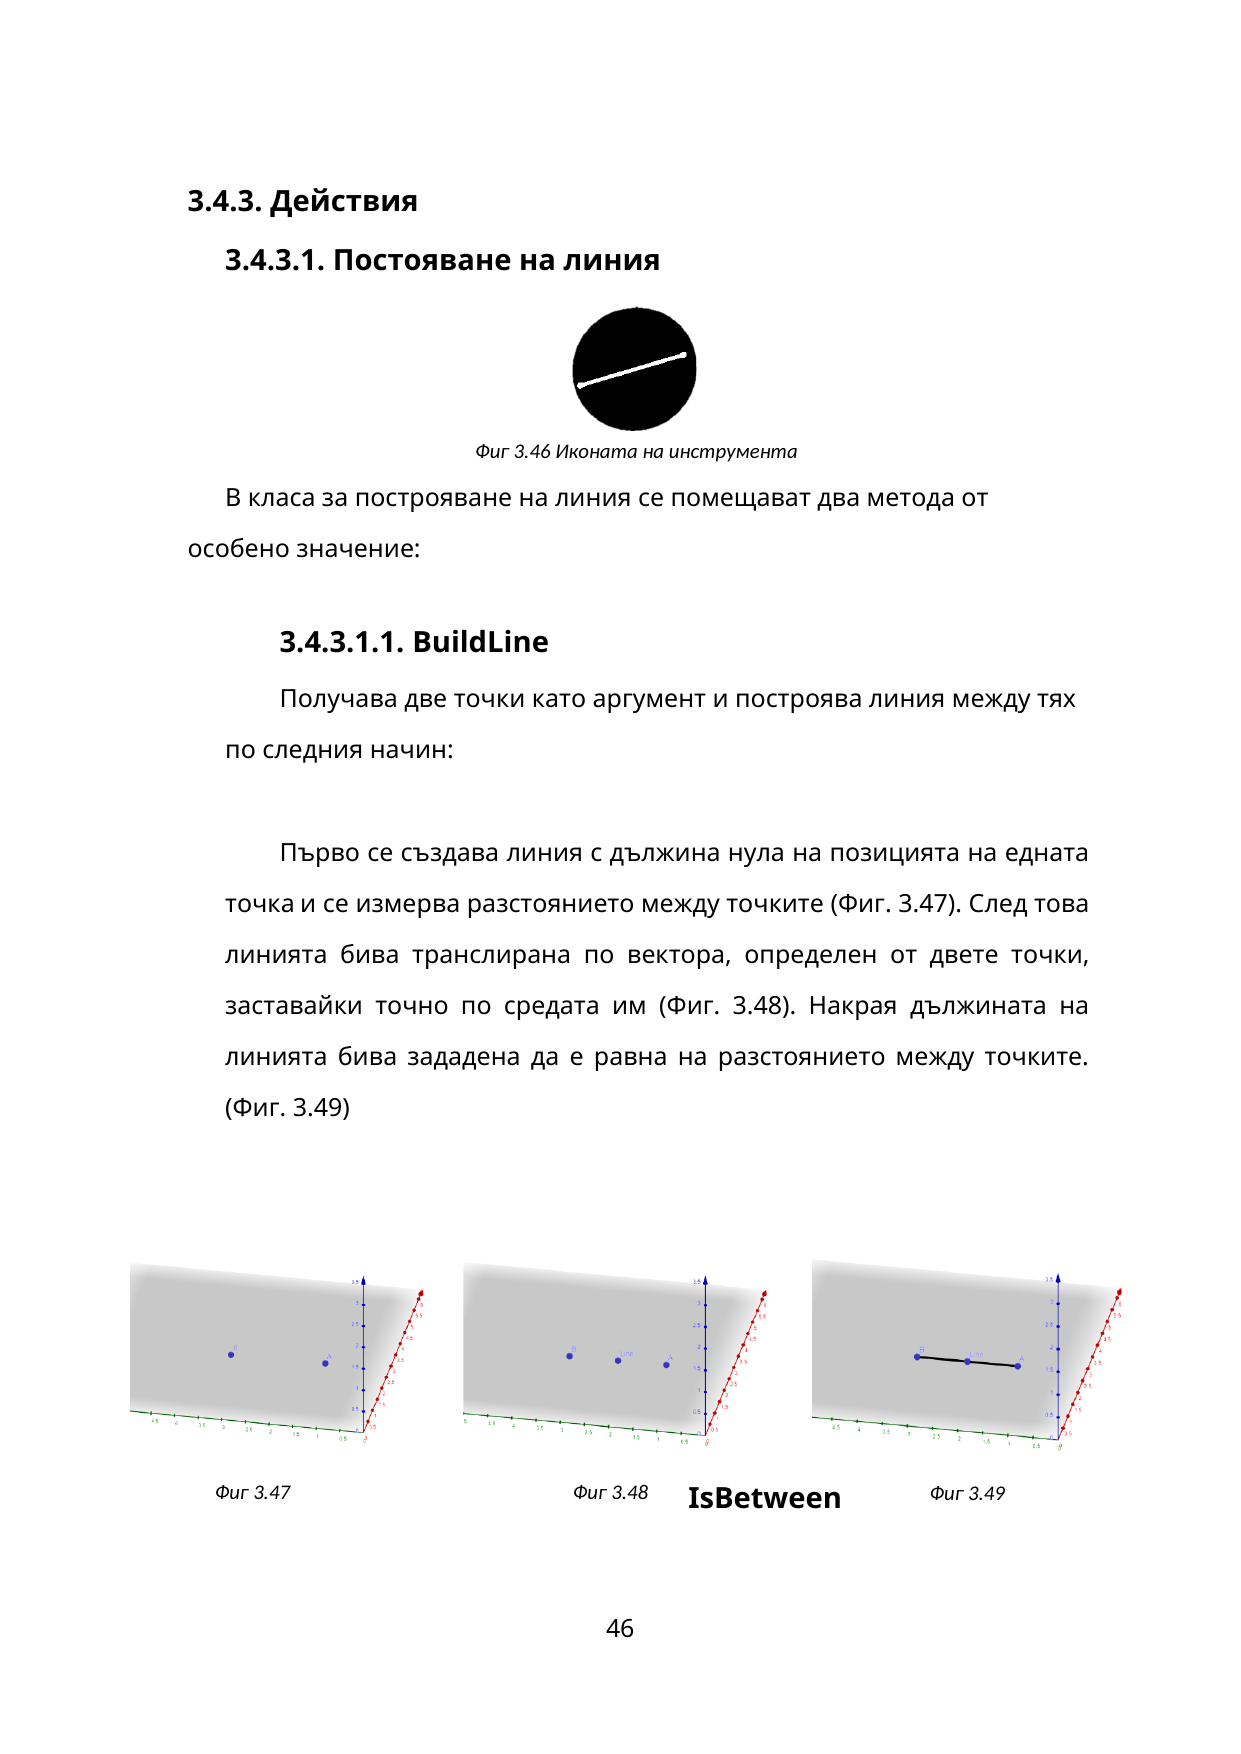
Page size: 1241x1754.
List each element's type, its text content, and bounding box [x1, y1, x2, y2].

picture [572, 306, 697, 431]
list BuildLine [279, 622, 1090, 661]
text Получава две точки като аргумент и построява линия между тях по следния начин: [225, 681, 1090, 766]
list IsBetween [279, 1448, 1090, 1517]
text В класа за построяване на линия се помещават два метода от особено значение: [187, 299, 1090, 565]
list Постояване на линия [225, 239, 1090, 279]
text Първо се създава линия с дължина нула на позицията на едната точка и се измерва разстоянието между точките (Фиг. 3.47). След това линията бива транслирана по вектора, определен от двете точки, заставайки точно по средата им (Фиг. 3.48). Накрая дължината на линията бива зададена да е равна на разстоянието между точките. (Фиг. 3.49) [225, 834, 1090, 1123]
list Действия [187, 180, 1090, 220]
picture [130, 1241, 1187, 1458]
